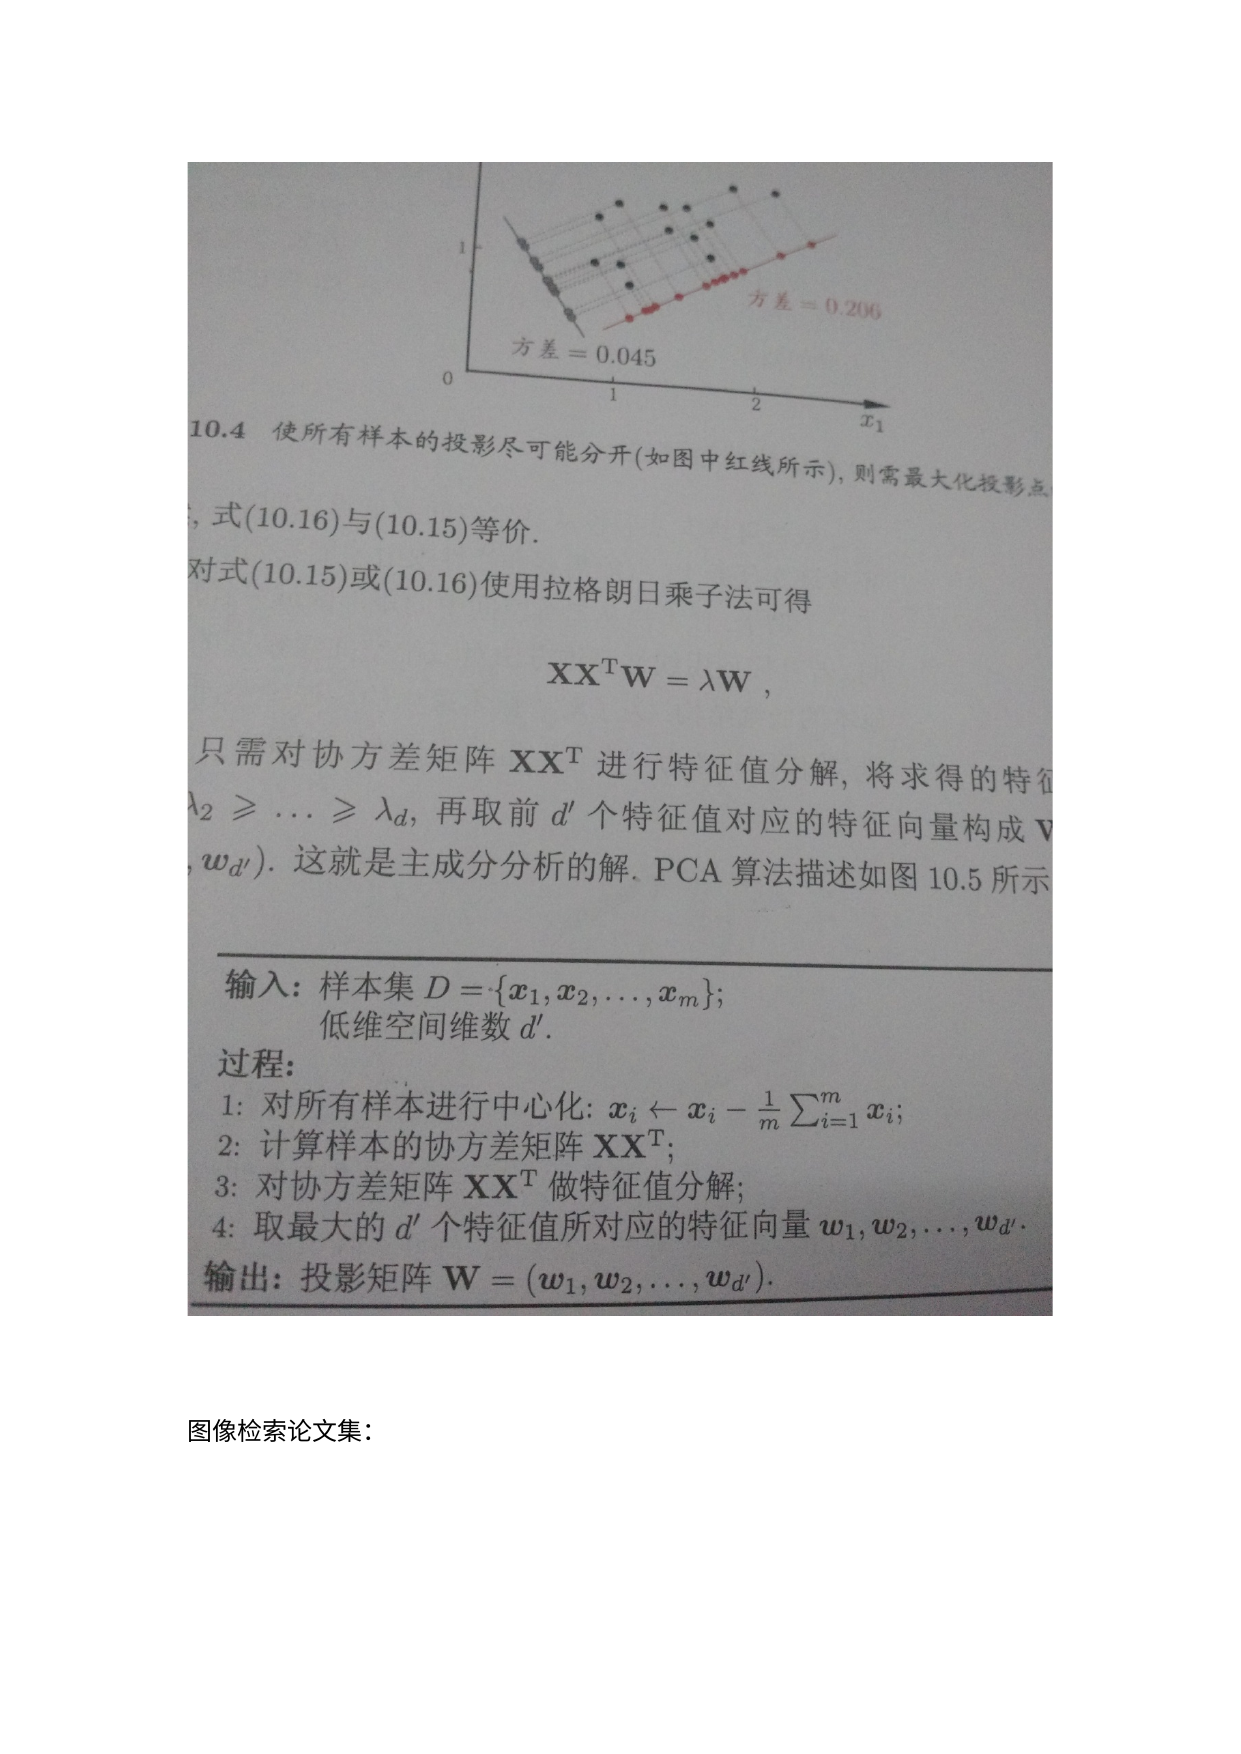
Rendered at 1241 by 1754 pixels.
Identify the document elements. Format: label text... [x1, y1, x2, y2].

picture [187, 162, 1053, 1316]
text 图像检索论文集： [187, 1397, 1053, 1462]
